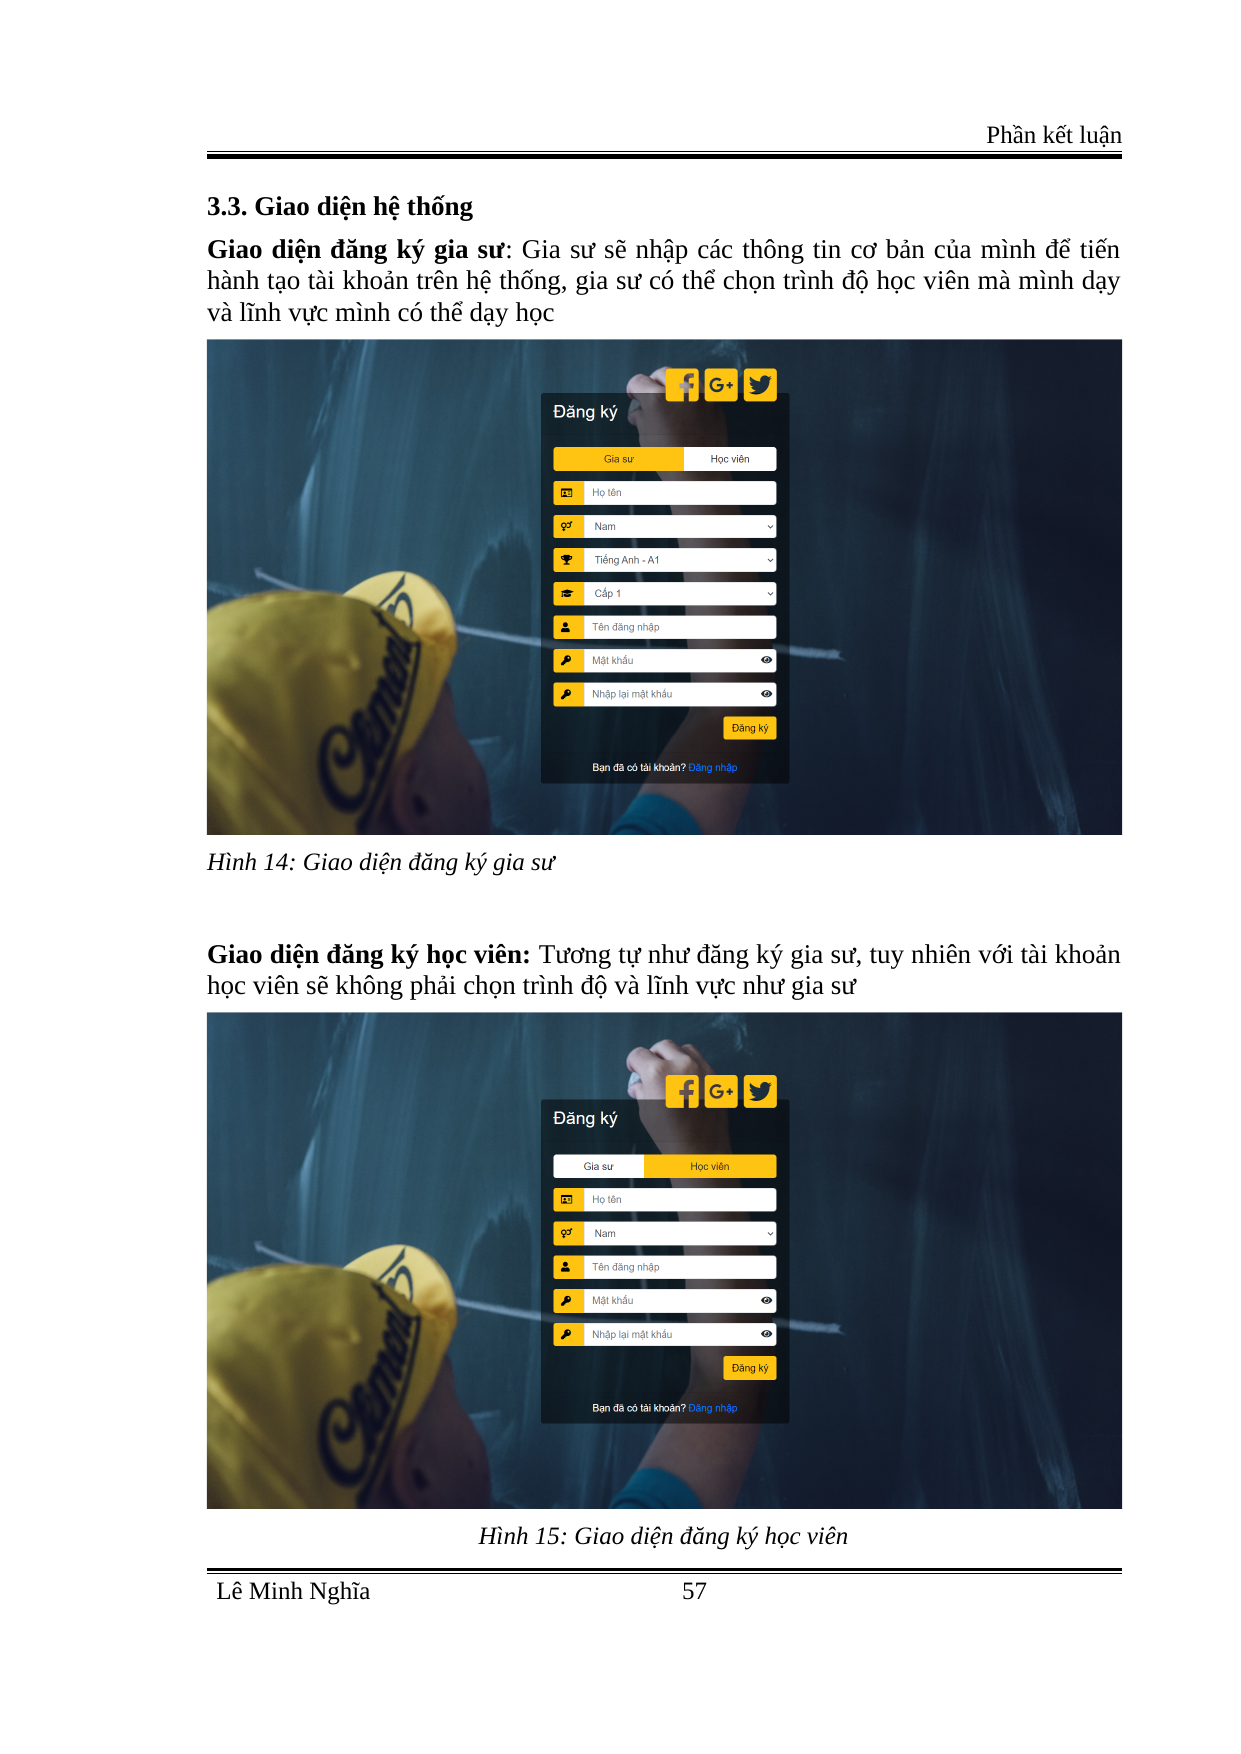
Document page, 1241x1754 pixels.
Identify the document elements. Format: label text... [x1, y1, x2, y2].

text Giao diện đăng ký học viên: Tương tự như đăng ký gia sư, tuy nhiên với tài khoản học viên sẽ không phải chọn trình độ và lĩnh vực như gia sư [207, 938, 1122, 1000]
picture [206, 1012, 1123, 1509]
text 3.3. Giao diện hệ thống [207, 190, 1122, 221]
picture [206, 339, 1123, 835]
text Giao diện đăng ký gia sư: Gia sư sẽ nhập các thông tin cơ bản của mình để tiến hành tạo tài khoản trên hệ thống, gia sư có thể chọn trình độ học viên mà mình dạy và lĩnh vực mình có thể dạy học [207, 233, 1122, 327]
